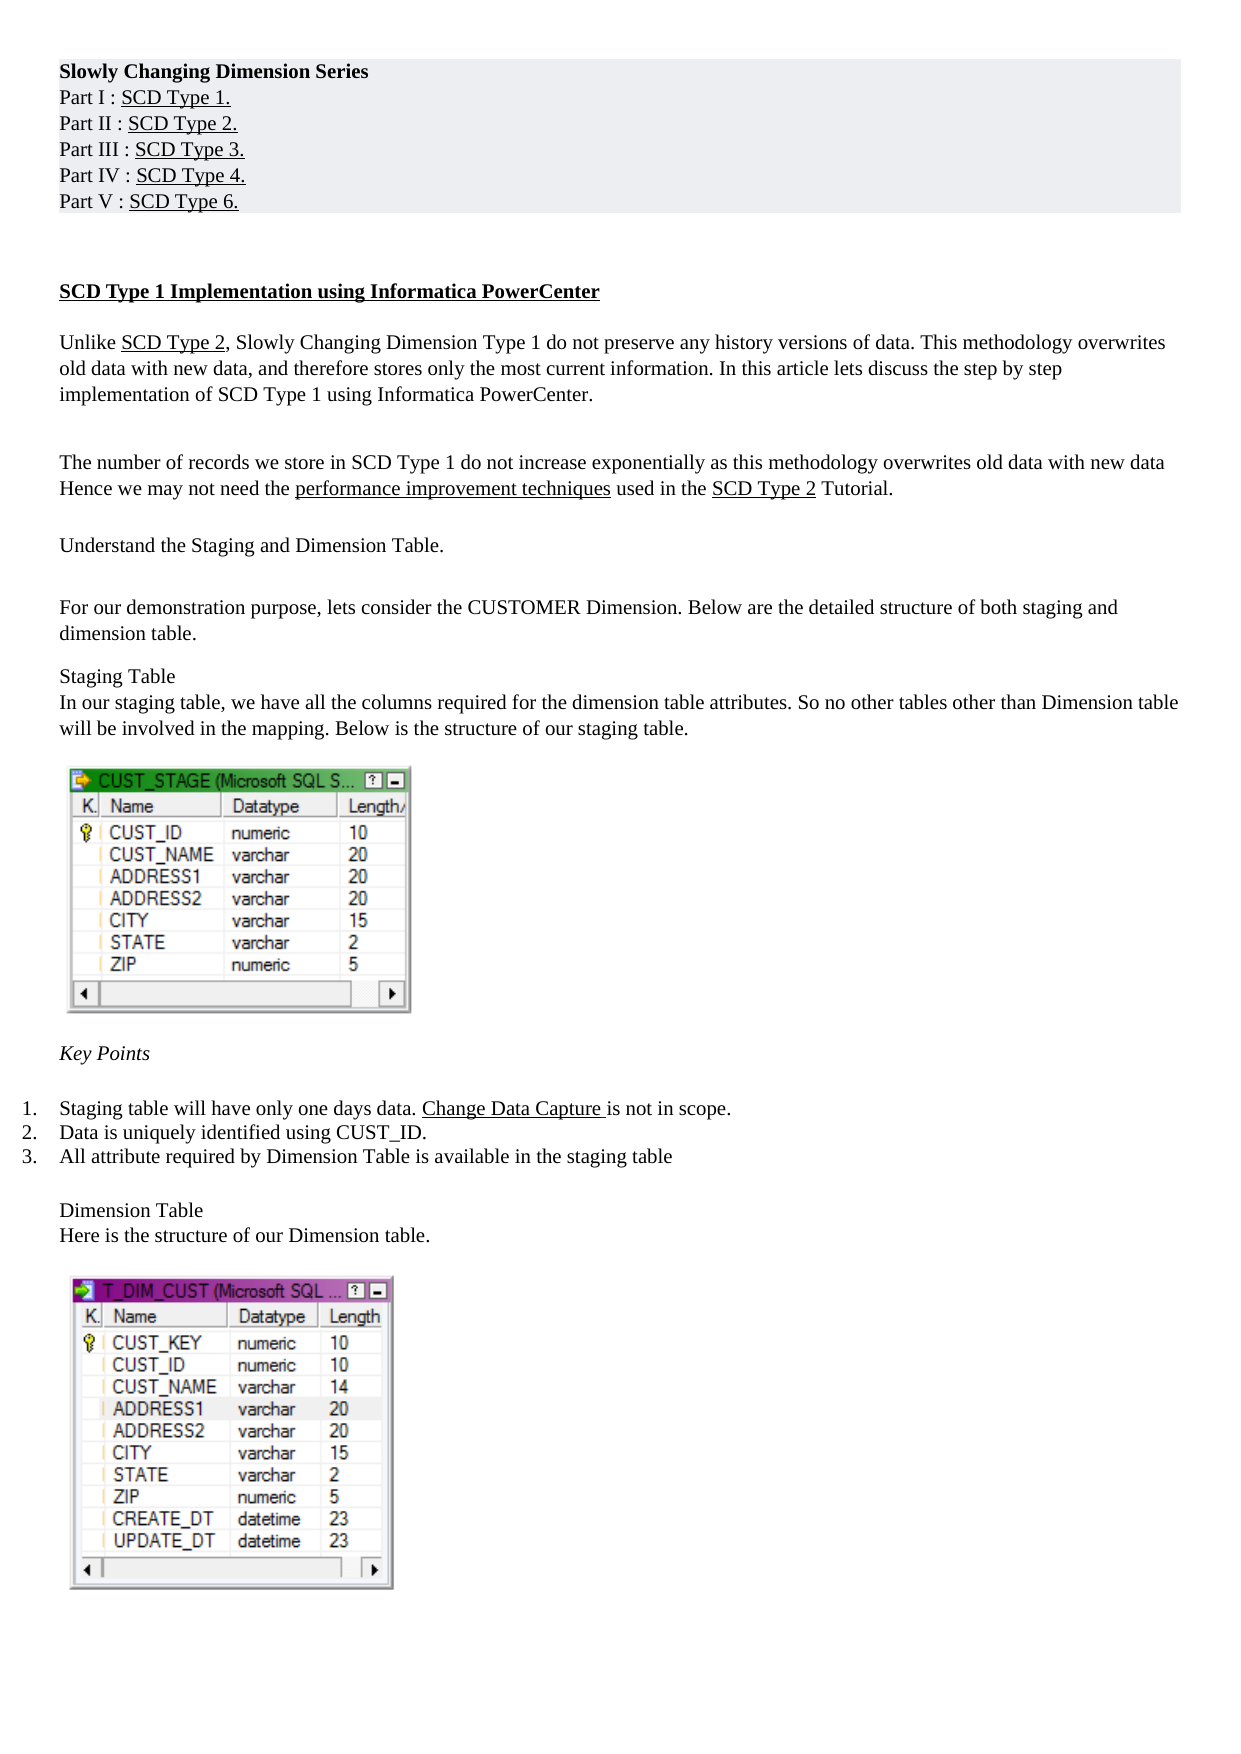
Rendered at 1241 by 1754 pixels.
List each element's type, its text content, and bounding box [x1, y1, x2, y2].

subtitle Key Points [59, 1041, 1181, 1065]
list Data is uniquely identified using CUST_ID. [22, 1120, 1119, 1144]
picture [59, 758, 421, 1023]
subtitle Understand the Staging and Dimension Table. [59, 533, 1181, 557]
text Here is the structure of our Dimension table. [59, 1223, 1181, 1247]
text Unlike SCD Type 2, Slowly Changing Dimension Type 1 do not preserve any history versions of data. This methodology overwrites old data with new data, and therefore stores only the most current information. In this article lets discuss the step by step implementation of SCD Type 1 using Informatica PowerCenter. [59, 330, 1181, 406]
list All attribute required by Dimension Table is available in the staging table [22, 1144, 1119, 1168]
picture [59, 1266, 405, 1601]
text SCD Type 1 Implementation using Informatica PowerCenter [59, 231, 1181, 303]
text The number of records we store in SCD Type 1 do not increase exponentially as this methodology overwrites old data with new data Hence we may not need the performance improvement techniques used in the SCD Type 2 Tutorial. [59, 424, 1181, 500]
subtitle Dimension Table [59, 1197, 1181, 1222]
subtitle Staging Table [59, 664, 1181, 688]
text In our staging table, we have all the columns required for the dimension table attributes. So no other tables other than Dimension table will be involved in the mapping. Below is the structure of our staging table. [59, 690, 1181, 740]
text Slowly Changing Dimension Series Part I : SCD Type 1. Part II : SCD Type 2. Part III : SCD Type 3. Part IV : SCD Type 4. Part V : SCD Type 6. [59, 59, 1181, 213]
text For our demonstration purpose, lets consider the CUSTOMER Dimension. Below are the detailed structure of both staging and dimension table. [59, 595, 1181, 645]
list Staging table will have only one days data. Change Data Capture is not in scope. [22, 1096, 1119, 1120]
